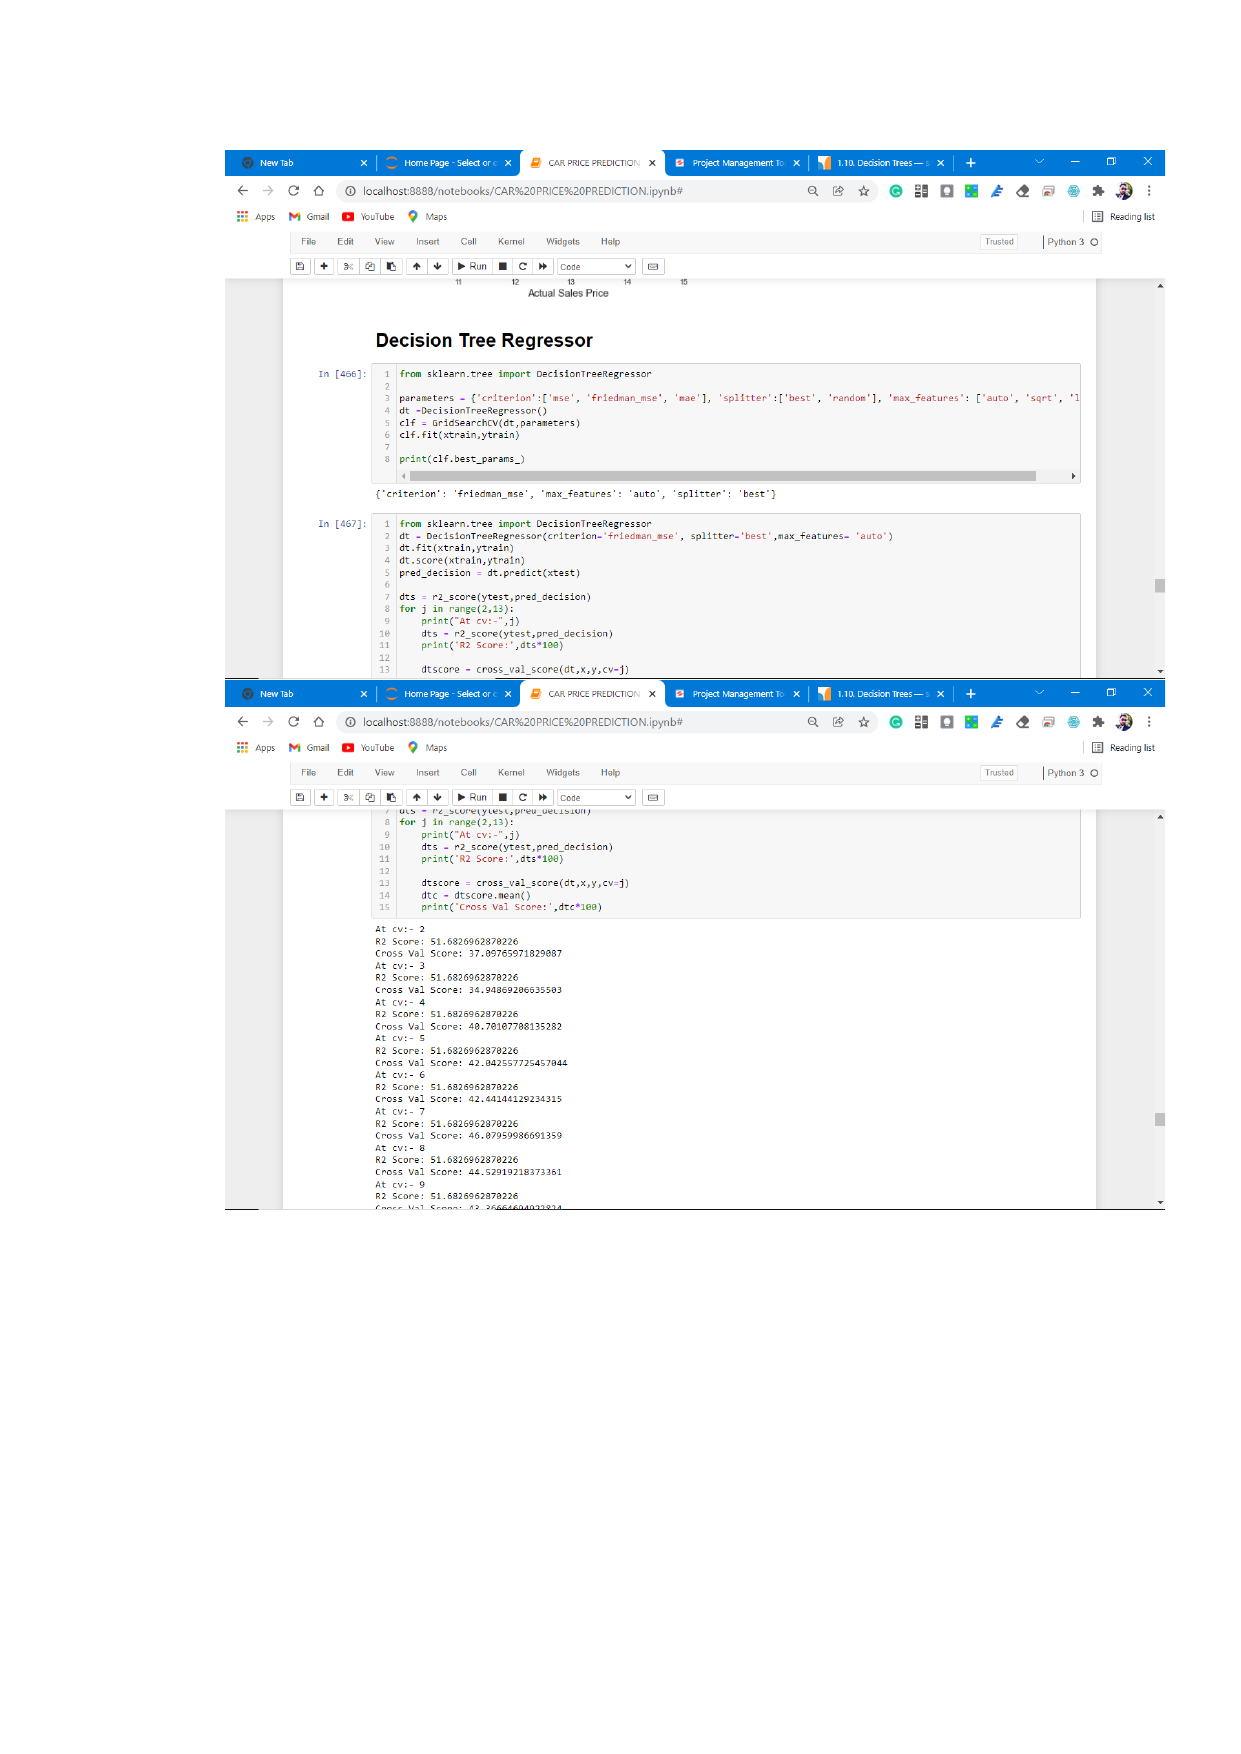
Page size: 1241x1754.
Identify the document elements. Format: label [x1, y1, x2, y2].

picture [225, 680, 1166, 1210]
picture [225, 150, 1166, 679]
